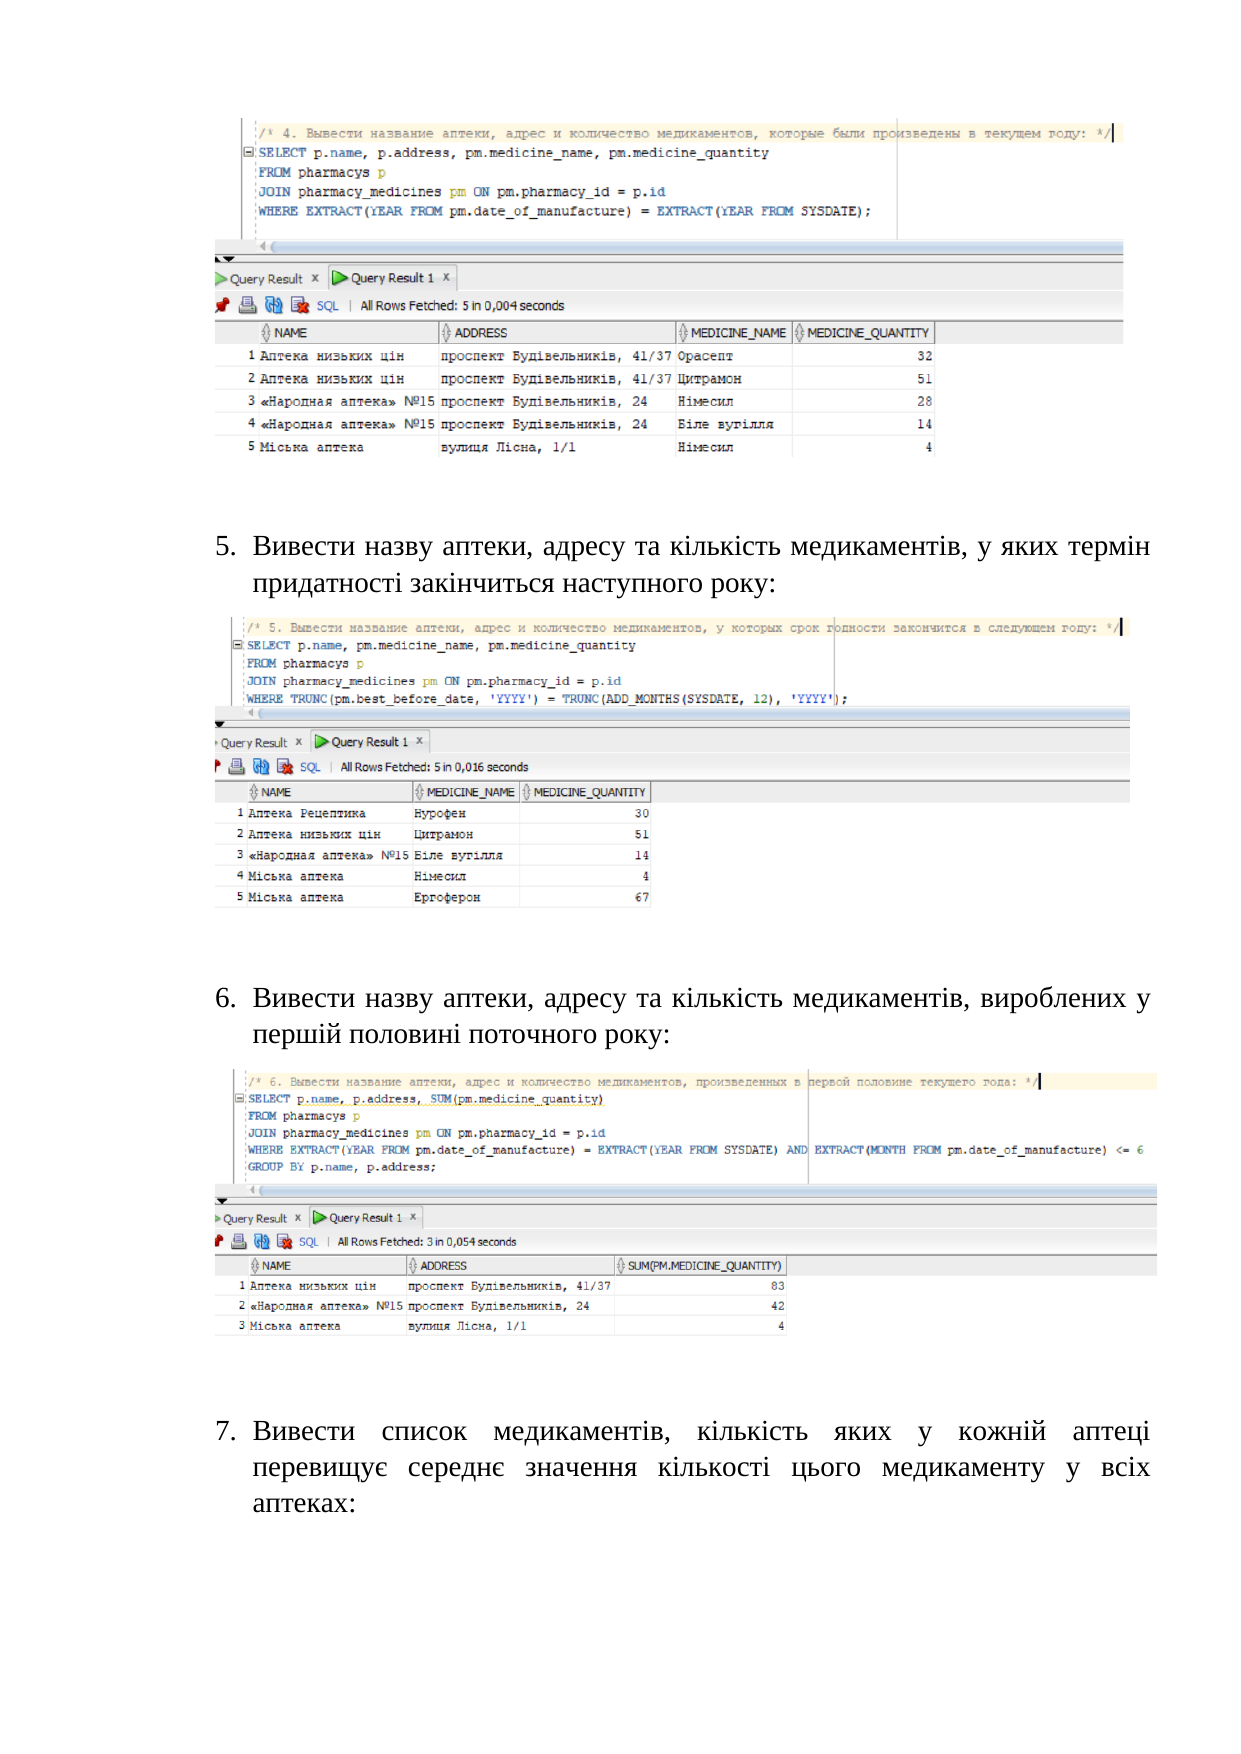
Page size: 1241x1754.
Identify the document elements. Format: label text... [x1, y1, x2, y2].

picture [214, 118, 1124, 457]
picture [214, 1069, 1158, 1341]
picture [214, 617, 1130, 909]
list Вивести назву аптеки, адресу та кількість медикаментів, у яких термін придатності закінчиться наступного року: [215, 528, 1152, 598]
list Вивести список медикаментів, кількість яких у кожній аптеці перевищує середнє значення кількості цього медикаменту у всіх аптеках: [215, 1413, 1152, 1518]
list Вивести назву аптеки, адресу та кількість медикаментів, вироблених у першій половині поточного року: [215, 980, 1152, 1050]
